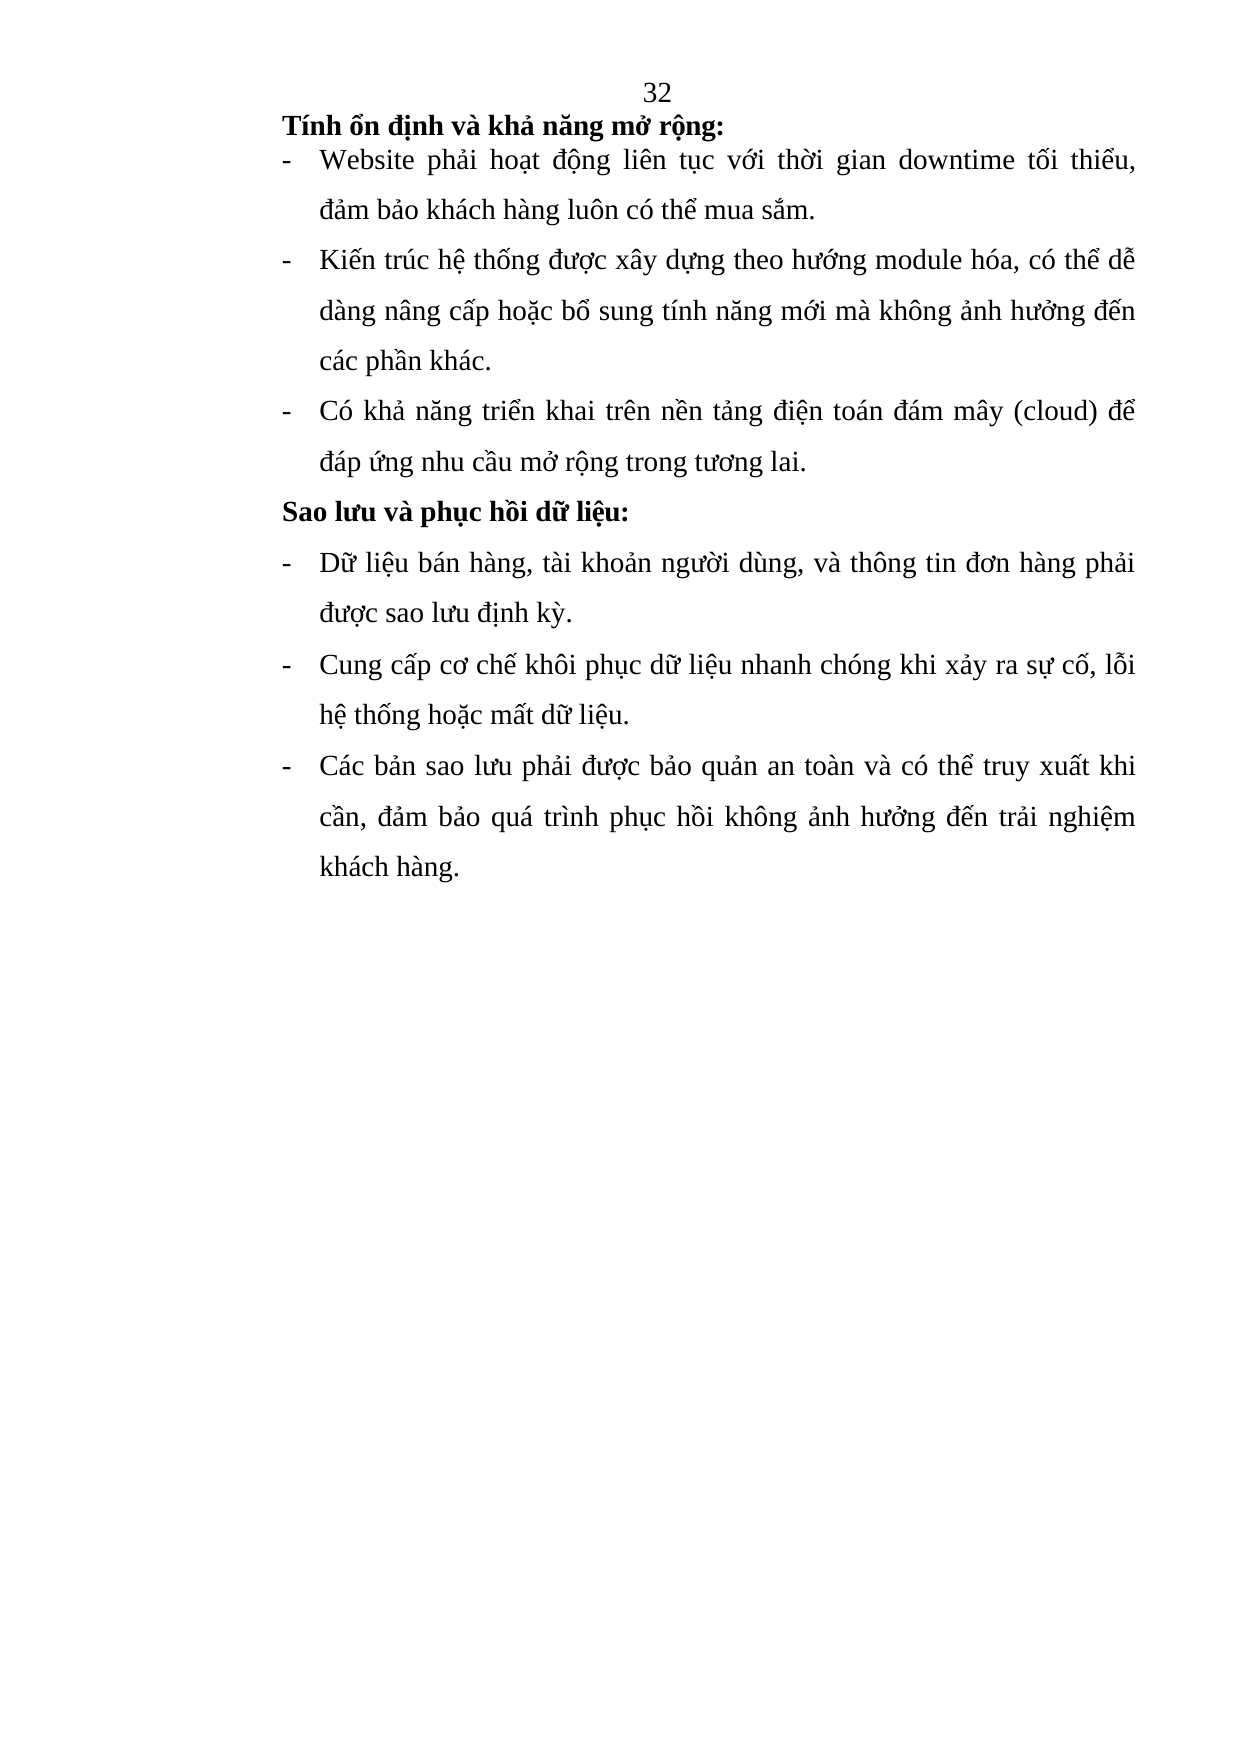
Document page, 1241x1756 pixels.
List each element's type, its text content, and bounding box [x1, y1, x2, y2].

subtitle Tính ổn định và khả năng mở rộng: [282, 108, 1137, 142]
subtitle Sao lưu và phục hồi dữ liệu: [282, 494, 1137, 528]
list Kiến trúc hệ thống được xây dựng theo hướng module hóa, có thể dễ dàng nâng cấp hoặc bổ sung tính năng mới mà không ảnh hưởng đến các phần khác. [282, 242, 1137, 377]
list Cung cấp cơ chế khôi phục dữ liệu nhanh chóng khi xảy ra sự cố, lỗi hệ thống hoặc mất dữ liệu. [282, 647, 1137, 731]
list Có khả năng triển khai trên nền tảng điện toán đám mây (cloud) để đáp ứng nhu cầu mở rộng trong tương lai. [282, 393, 1137, 477]
list Các bản sao lưu phải được bảo quản an toàn và có thể truy xuất khi cần, đảm bảo quá trình phục hồi không ảnh hưởng đến trải nghiệm khách hàng. [282, 748, 1137, 883]
list Dữ liệu bán hàng, tài khoản người dùng, và thông tin đơn hàng phải được sao lưu định kỳ. [282, 545, 1137, 629]
list Website phải hoạt động liên tục với thời gian downtime tối thiểu, đảm bảo khách hàng luôn có thể mua sắm. [282, 142, 1137, 226]
